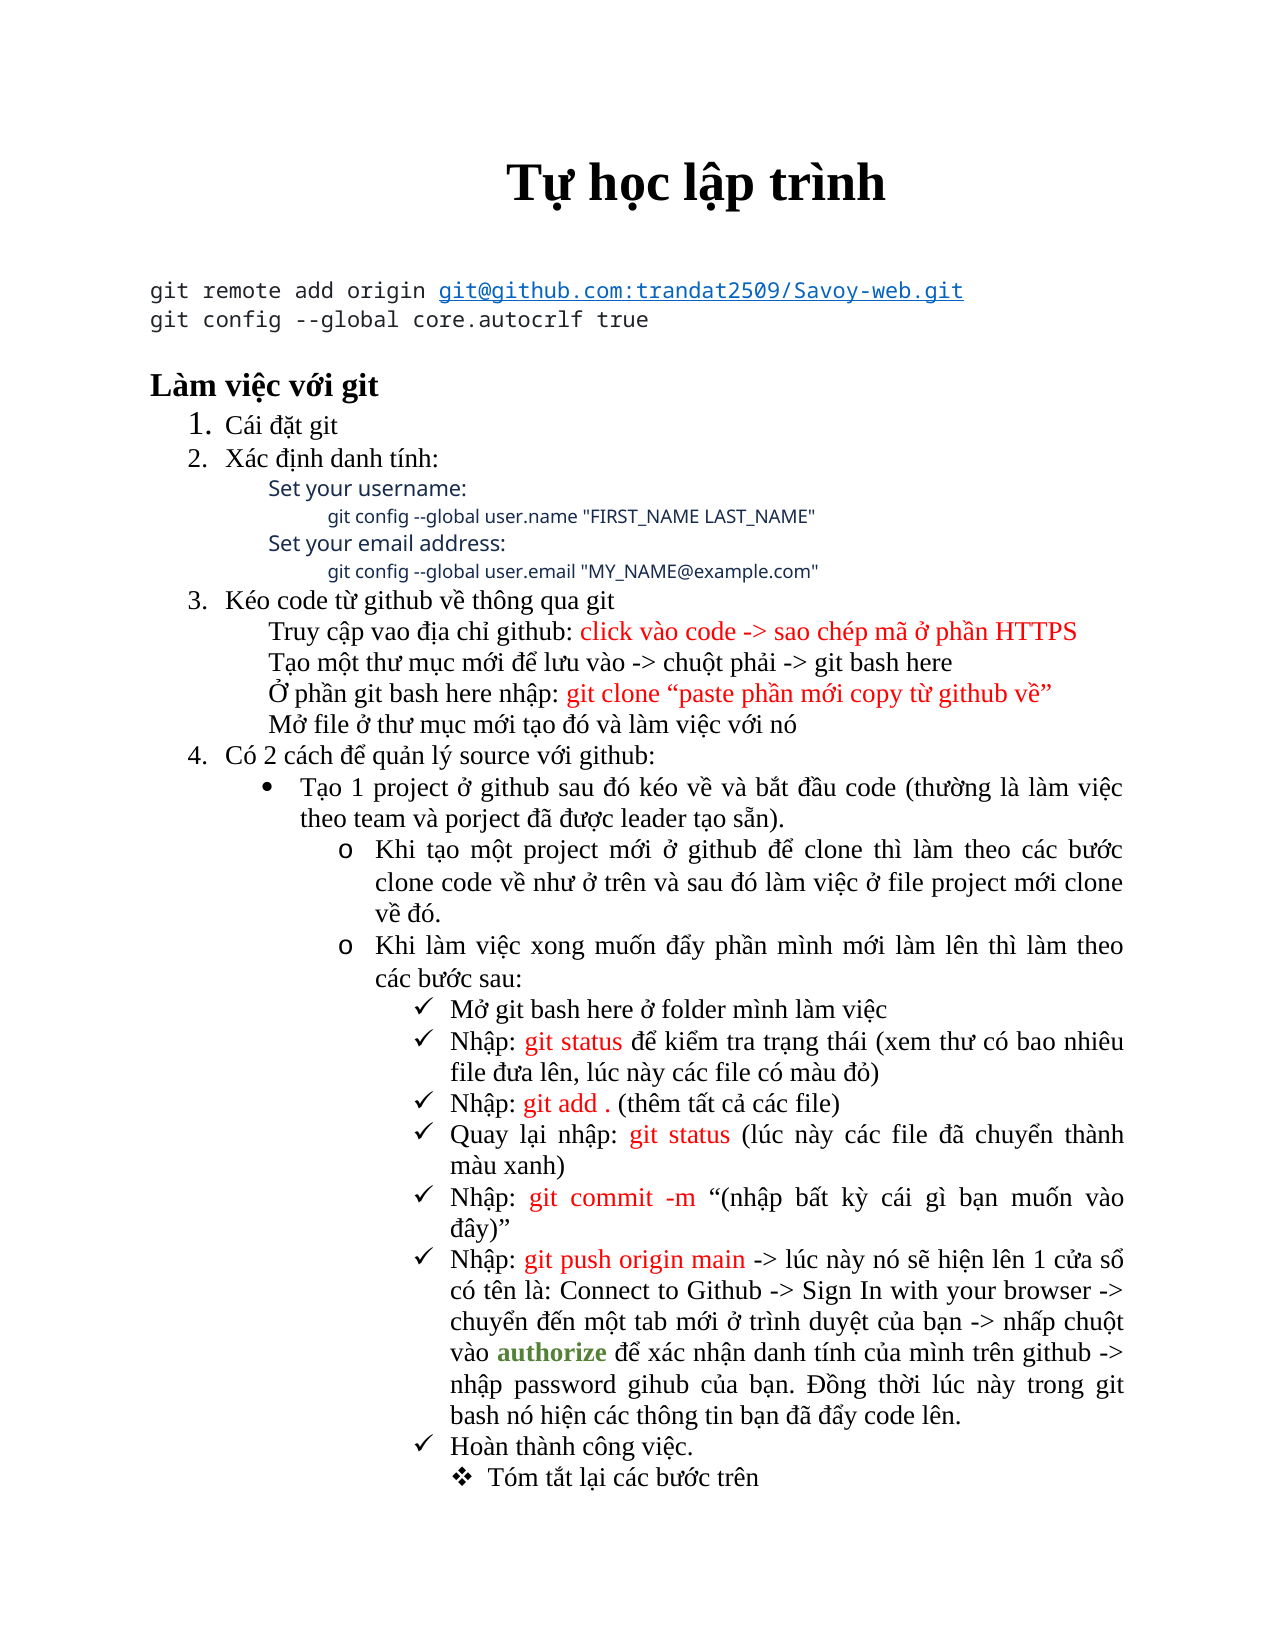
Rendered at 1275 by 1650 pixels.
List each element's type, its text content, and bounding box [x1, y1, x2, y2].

text Truy cập vao địa chỉ github: click vào code -> sao chép mã ở phần HTTPS [194, 615, 1125, 646]
text git config --global core.autocrlf true [150, 304, 1125, 334]
text Làm việc với git [150, 365, 1125, 404]
list Hoàn thành công việc. [412, 1430, 1125, 1461]
list Nhập: git add . (thêm tất cả các file) [412, 1087, 1125, 1118]
list Kéo code từ github về thông qua git [187, 584, 1125, 615]
list Nhập: git push origin main -> lúc này nó sẽ hiện lên 1 cửa sổ có tên là: Connect to Github -> Sign In with your browser -> chuyển đến một tab mới ở trình duyệt của bạn -> nhấp chuột vào authorize để xác nhận danh tính của mình trên github -> nhập password gihub của bạn. Đồng thời lúc này trong git bash nó hiện các thông tin bạn đã đẩy code lên. [412, 1243, 1125, 1430]
text Tự học lập trình [194, 150, 1125, 212]
list Khi làm việc xong muốn đẩy phần mình mới làm lên thì làm theo các bước sau: [337, 929, 1125, 993]
text Tạo một thư mục mới để lưu vào -> chuột phải -> git bash here [194, 646, 1125, 677]
list Tạo 1 project ở github sau đó kéo về và bắt đầu code (thường là làm việc theo team và porject đã được leader tạo sẵn). [262, 771, 1125, 833]
text Set your username: git config --global user.name "FIRST_NAME LAST_NAME" [268, 473, 1125, 528]
list Khi tạo một project mới ở github để clone thì làm theo các bước clone code về như ở trên và sau đó làm việc ở file project mới clone về đó. [337, 833, 1125, 929]
text git remote add origin git@github.com:trandat2509/Savoy-web.git [150, 274, 1125, 304]
list Nhập: git commit -m “(nhập bất kỳ cái gì bạn muốn vào đây)” [412, 1181, 1125, 1243]
list Tóm tắt lại các bước trên [450, 1461, 1125, 1492]
list Nhập: git status để kiểm tra trạng thái (xem thư có bao nhiêu file đưa lên, lúc này các file có màu đỏ) [412, 1024, 1125, 1087]
list Xác định danh tính: [187, 442, 1125, 473]
list Có 2 cách để quản lý source với github: [187, 739, 1125, 771]
list Mở git bash here ở folder mình làm việc [412, 993, 1125, 1024]
text Set your email address: git config --global user.email "MY_NAME@example.com" [268, 528, 1125, 584]
list Quay lại nhập: git status (lúc này các file đã chuyển thành màu xanh) [412, 1118, 1125, 1181]
text Ở phần git bash here nhập: git clone “paste phần mới copy từ github về” [194, 677, 1125, 708]
text Mở file ở thư mục mới tạo đó và làm việc với nó [194, 708, 1125, 739]
list Cái đặt git [187, 404, 1125, 442]
